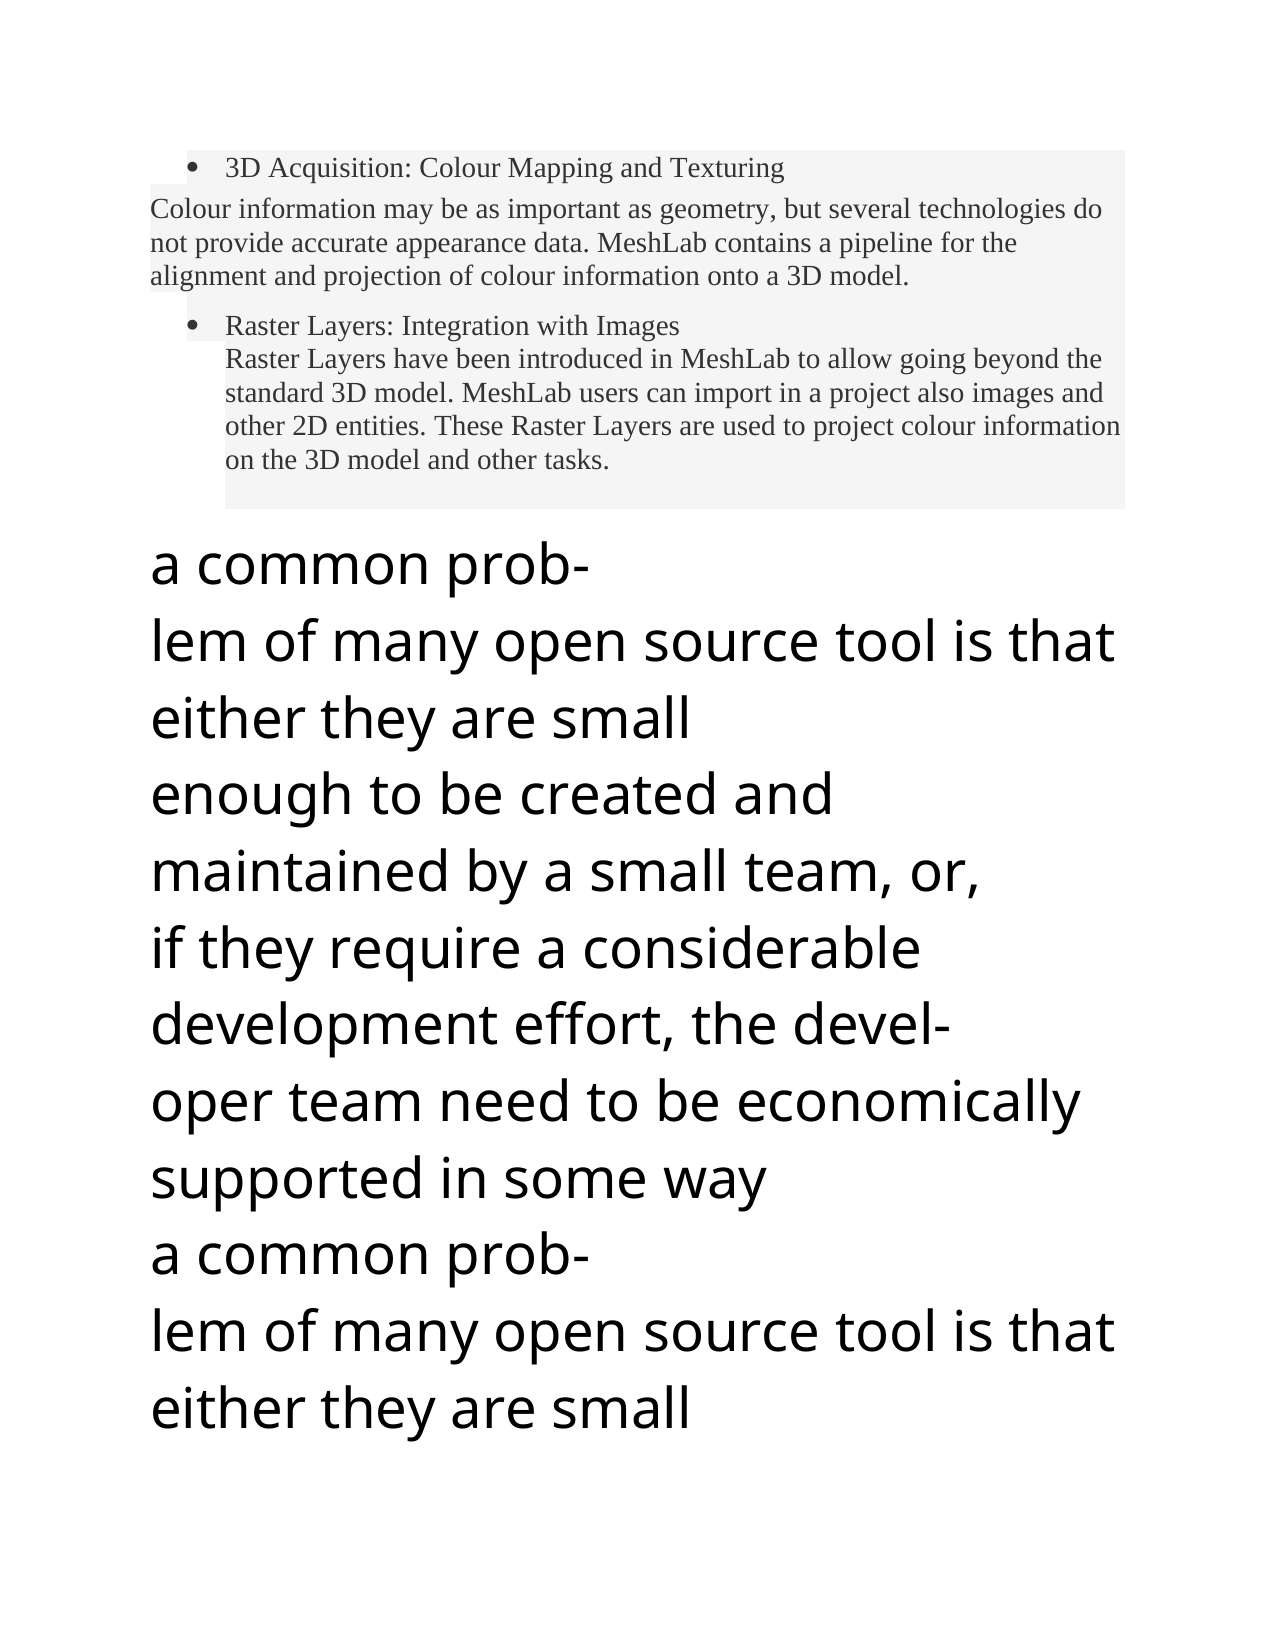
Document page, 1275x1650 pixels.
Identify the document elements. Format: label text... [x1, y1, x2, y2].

list Raster Layers: Integration with Images [187, 308, 1125, 341]
list Raster Layers have been introduced in MeshLab to allow going beyond the standard 3D model. MeshLab users can import in a project also images and other 2D entities. These Raster Layers are used to project colour information on the 3D model and other tasks. [225, 341, 1125, 476]
text Colour information may be as important as geometry, but several technologies do not provide accurate appearance data. MeshLab contains a pipeline for the alignment and projection of colour information onto a 3D model. [150, 191, 1125, 292]
text a common prob- [150, 525, 1125, 601]
text a common prob- [150, 1215, 1125, 1291]
list 3D Acquisition: Colour Mapping and Texturing [187, 150, 1125, 184]
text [150, 1061, 1125, 1215]
text if they require a considerable development effort, the devel- [150, 908, 1125, 1061]
text lem of many open source tool is that either they are small [150, 1291, 1125, 1445]
text lem of many open source tool is that either they are small [150, 601, 1125, 755]
text enough to be created and maintained by a small team, or, [150, 755, 1125, 908]
